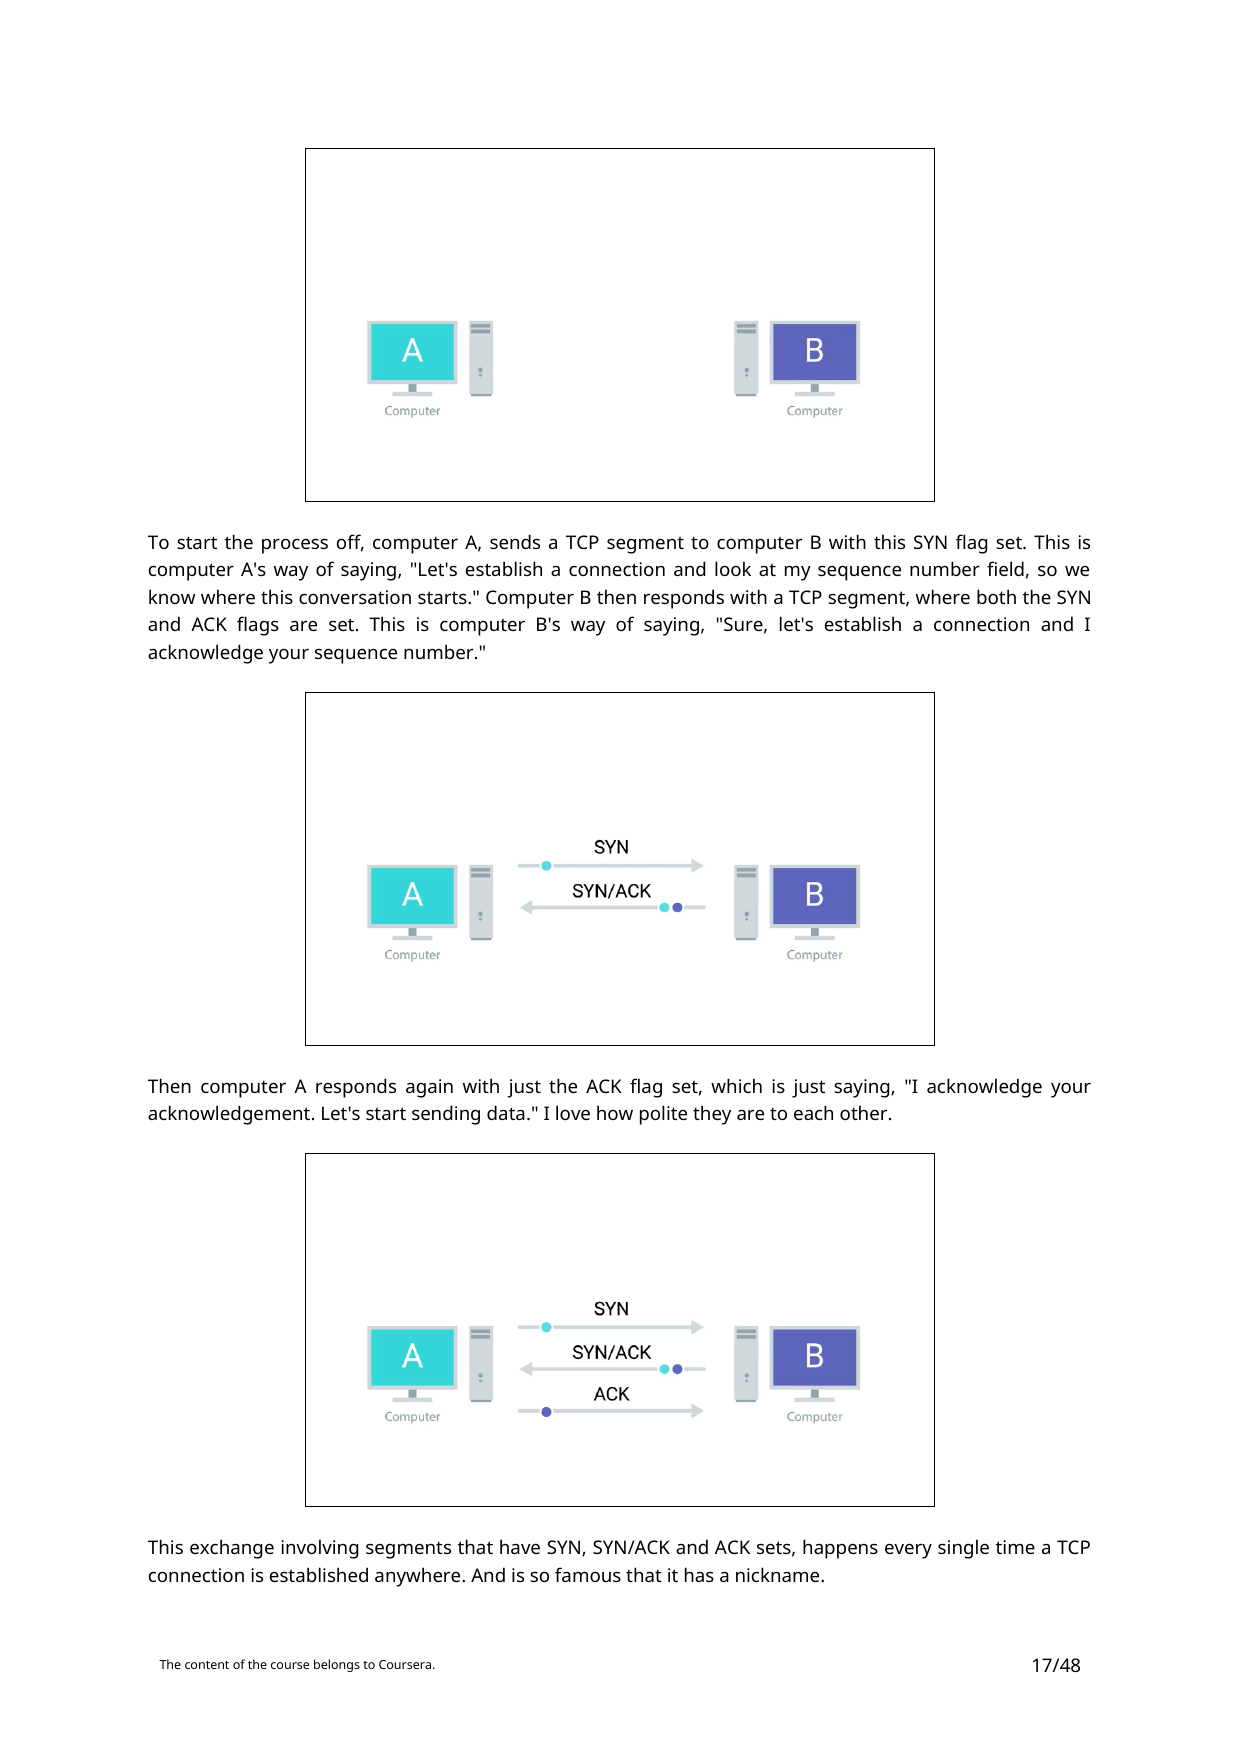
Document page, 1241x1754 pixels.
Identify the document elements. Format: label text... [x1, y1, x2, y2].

picture [306, 693, 934, 1045]
picture [306, 149, 934, 501]
text To start the process off, computer A, sends a TCP segment to computer B with this SYN flag set. This is computer A's way of saying, "Let's establish a connection and look at my sequence number field, so we know where this conversation starts." Computer B then responds with a TCP segment, where both the SYN and ACK flags are set. This is computer B's way of saying, "Sure, let's establish a connection and I acknowledge your sequence number." [148, 529, 1093, 664]
picture [306, 1154, 934, 1506]
text This exchange involving segments that have SYN, SYN/ACK and ACK sets, happens every single time a TCP connection is established anywhere. And is so famous that it has a nickname. [148, 1534, 1093, 1587]
text Then computer A responds again with just the ACK flag set, which is just saying, "I acknowledge your acknowledgement. Let's start sending data." I love how polite they are to each other. [148, 1073, 1093, 1126]
